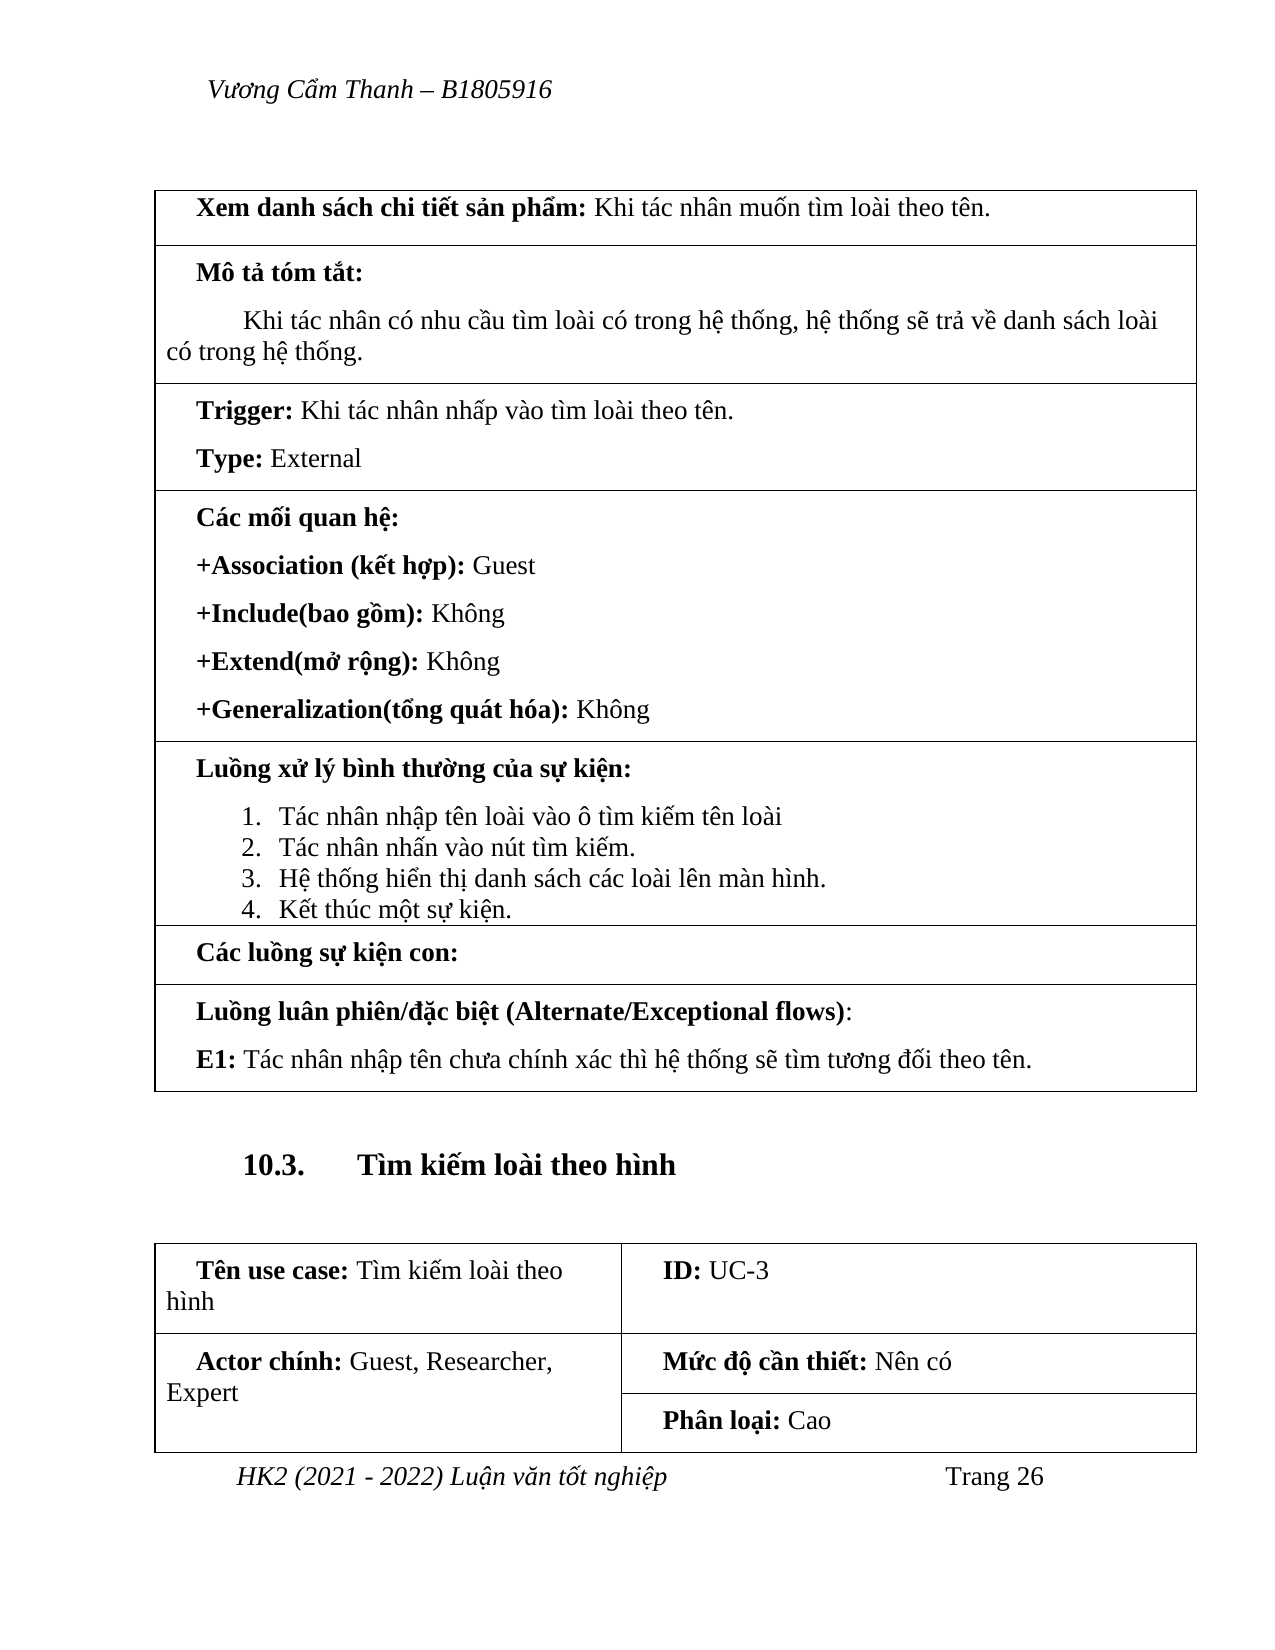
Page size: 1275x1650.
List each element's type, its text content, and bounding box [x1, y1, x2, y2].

table_cell Các luồng sự kiện con: [156, 926, 1196, 984]
table_cell Luồng xử lý bình thường của sự kiện: Tác nhân nhập tên loài vào ô tìm kiếm tên loài Tác nhân nhấn vào nút tìm kiếm. Hệ thống hiển thị danh sách các loài lên màn hình. Kết thúc một sự kiện. [156, 742, 1196, 924]
table_header Tên use case: Tìm kiếm loài theo hình [156, 1244, 621, 1333]
table_cell Luồng luân phiên/đặc biệt (Alternate/Exceptional flows): E1: Tác nhân nhập tên chưa chính xác thì hệ thống sẽ tìm tương đối theo tên. [156, 985, 1196, 1091]
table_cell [156, 191, 1196, 245]
table_cell Mức độ cần thiết: Nên có [622, 1334, 1196, 1393]
table_cell Actor chính: Guest, Researcher, Expert [156, 1334, 621, 1452]
table_cell Trigger: Khi tác nhân nhấp vào tìm loài theo tên. Type: External [156, 384, 1196, 490]
table_cell Mô tả tóm tắt: Khi tác nhân có nhu cầu tìm loài có trong hệ thống, hệ thống sẽ trả về danh sách loài có trong hệ thống. [156, 246, 1196, 383]
table_header ID: UC-3 [622, 1244, 1196, 1333]
subtitle Tìm kiếm loài theo hình [236, 1146, 1157, 1182]
table_cell Phân loại: Cao [622, 1394, 1196, 1452]
table_cell Các mối quan hệ: +Association (kết hợp): Guest +Include(bao gồm): Không +Extend(mở rộng): Không +Generalization(tổng quát hóa): Không [156, 491, 1196, 741]
